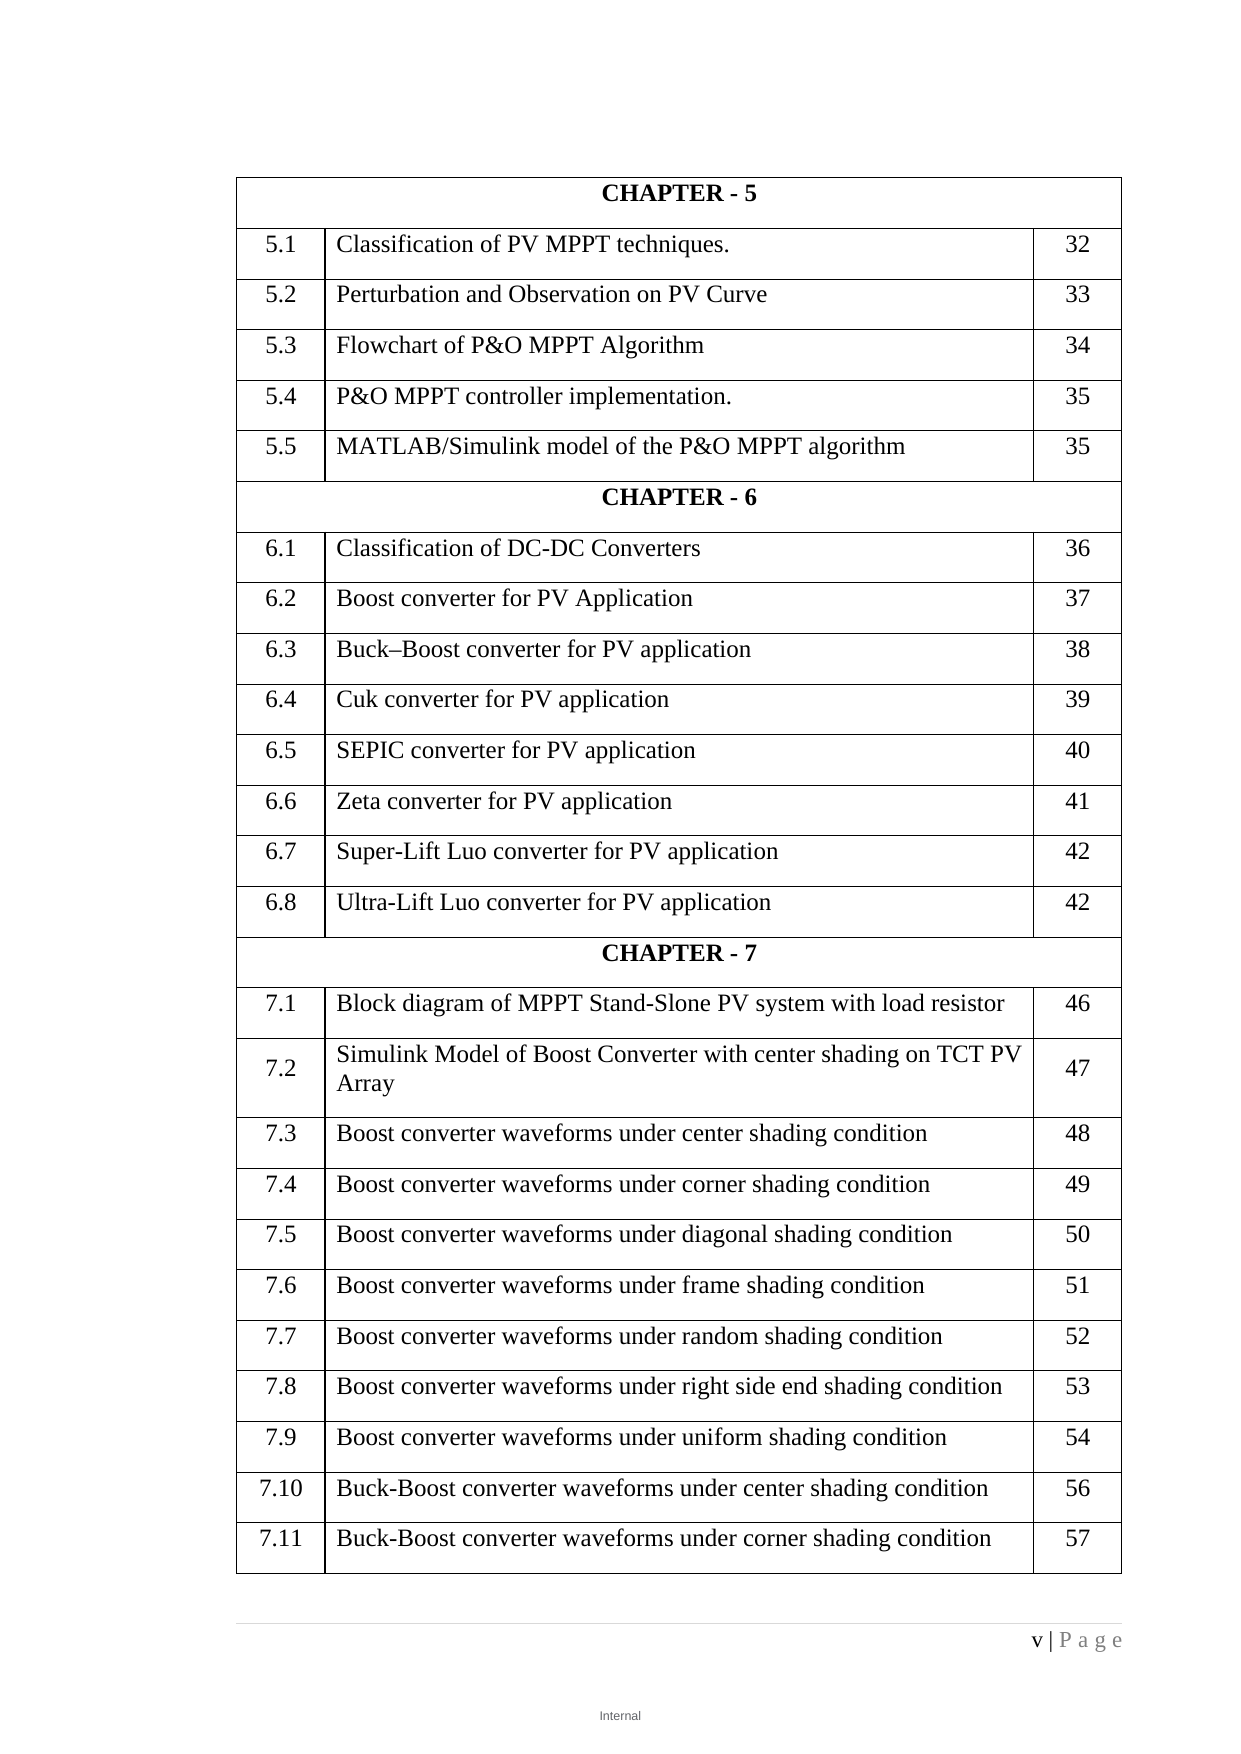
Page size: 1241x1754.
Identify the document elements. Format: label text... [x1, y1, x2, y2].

table_cell Classification of PV MPPT techniques. [326, 229, 1033, 278]
table_cell 35 [1034, 381, 1121, 430]
table_cell 6.4 [237, 685, 324, 734]
table_cell Boost converter waveforms under diagonal shading condition [326, 1220, 1033, 1269]
table_cell Boost converter waveforms under center shading condition [326, 1118, 1033, 1168]
table_cell MATLAB/Simulink model of the P&O MPPT algorithm [326, 431, 1033, 481]
table_cell 40 [1034, 735, 1121, 785]
table_cell CHAPTER - 7 [237, 938, 1121, 987]
table_cell 6.7 [237, 836, 324, 886]
table_cell Zeta converter for PV application [326, 786, 1033, 835]
table_cell 51 [1034, 1270, 1121, 1320]
table_cell 33 [1034, 280, 1121, 329]
table_cell 38 [1034, 634, 1121, 683]
table_cell 54 [1034, 1422, 1121, 1472]
table_cell Cuk converter for PV application [326, 685, 1033, 734]
table_cell 5.4 [237, 381, 324, 430]
table_cell 7.2 [237, 1039, 324, 1117]
table_cell 50 [1034, 1220, 1121, 1269]
table_cell 7.6 [237, 1270, 324, 1320]
table_cell 35 [1034, 431, 1121, 481]
table_cell SEPIC converter for PV application [326, 735, 1033, 785]
table_cell 6.2 [237, 583, 324, 633]
table_cell Boost converter for PV Application [326, 583, 1033, 633]
table_cell P&O MPPT controller implementation. [326, 381, 1033, 430]
table_cell Boost converter waveforms under corner shading condition [326, 1169, 1033, 1218]
table_cell 37 [1034, 583, 1121, 633]
table_cell CHAPTER - 5 [237, 178, 1121, 228]
table_cell Boost converter waveforms under uniform shading condition [326, 1422, 1033, 1472]
table_cell 7.9 [237, 1422, 324, 1472]
table_cell 5.2 [237, 280, 324, 329]
table_cell 46 [1034, 988, 1121, 1038]
table_cell 7.10 [237, 1473, 324, 1522]
table_cell 6.6 [237, 786, 324, 835]
table_cell Buck-Boost converter waveforms under corner shading condition [326, 1523, 1033, 1573]
table_cell 56 [1034, 1473, 1121, 1522]
table_cell 6.8 [237, 887, 324, 937]
table_cell Buck–Boost converter for PV application [326, 634, 1033, 683]
table_cell Block diagram of MPPT Stand-Slone PV system with load resistor [326, 988, 1033, 1038]
table_cell 41 [1034, 786, 1121, 835]
table_cell Classification of DC-DC Converters [326, 533, 1033, 582]
table_cell 57 [1034, 1523, 1121, 1573]
table_cell 6.5 [237, 735, 324, 785]
table_cell 7.11 [237, 1523, 324, 1573]
table_cell 7.7 [237, 1321, 324, 1370]
table_cell Boost converter waveforms under right side end shading condition [326, 1371, 1033, 1421]
table_cell 7.3 [237, 1118, 324, 1168]
table_cell 53 [1034, 1371, 1121, 1421]
table_cell Ultra-Lift Luo converter for PV application [326, 887, 1033, 937]
table_cell 52 [1034, 1321, 1121, 1370]
table_cell 5.1 [237, 229, 324, 278]
table_cell Simulink Model of Boost Converter with center shading on TCT PV Array [326, 1039, 1033, 1117]
table_cell Perturbation and Observation on PV Curve [326, 280, 1033, 329]
table_cell 42 [1034, 836, 1121, 886]
table_cell 32 [1034, 229, 1121, 278]
table_cell 7.1 [237, 988, 324, 1038]
table_cell 5.5 [237, 431, 324, 481]
table_cell Boost converter waveforms under random shading condition [326, 1321, 1033, 1370]
table_cell 6.3 [237, 634, 324, 683]
table_cell Flowchart of P&O MPPT Algorithm [326, 330, 1033, 380]
table_cell 6.1 [237, 533, 324, 582]
table_cell CHAPTER - 6 [237, 482, 1121, 532]
table_cell 48 [1034, 1118, 1121, 1168]
table_cell 5.3 [237, 330, 324, 380]
table_cell 42 [1034, 887, 1121, 937]
table_cell Buck-Boost converter waveforms under center shading condition [326, 1473, 1033, 1522]
table_cell 47 [1034, 1039, 1121, 1117]
table_cell Boost converter waveforms under frame shading condition [326, 1270, 1033, 1320]
table_cell 49 [1034, 1169, 1121, 1218]
table_cell 36 [1034, 533, 1121, 582]
table_cell Super-Lift Luo converter for PV application [326, 836, 1033, 886]
table_cell 7.4 [237, 1169, 324, 1218]
table_cell 34 [1034, 330, 1121, 380]
table_cell 7.5 [237, 1220, 324, 1269]
table_cell 39 [1034, 685, 1121, 734]
table_cell 7.8 [237, 1371, 324, 1421]
